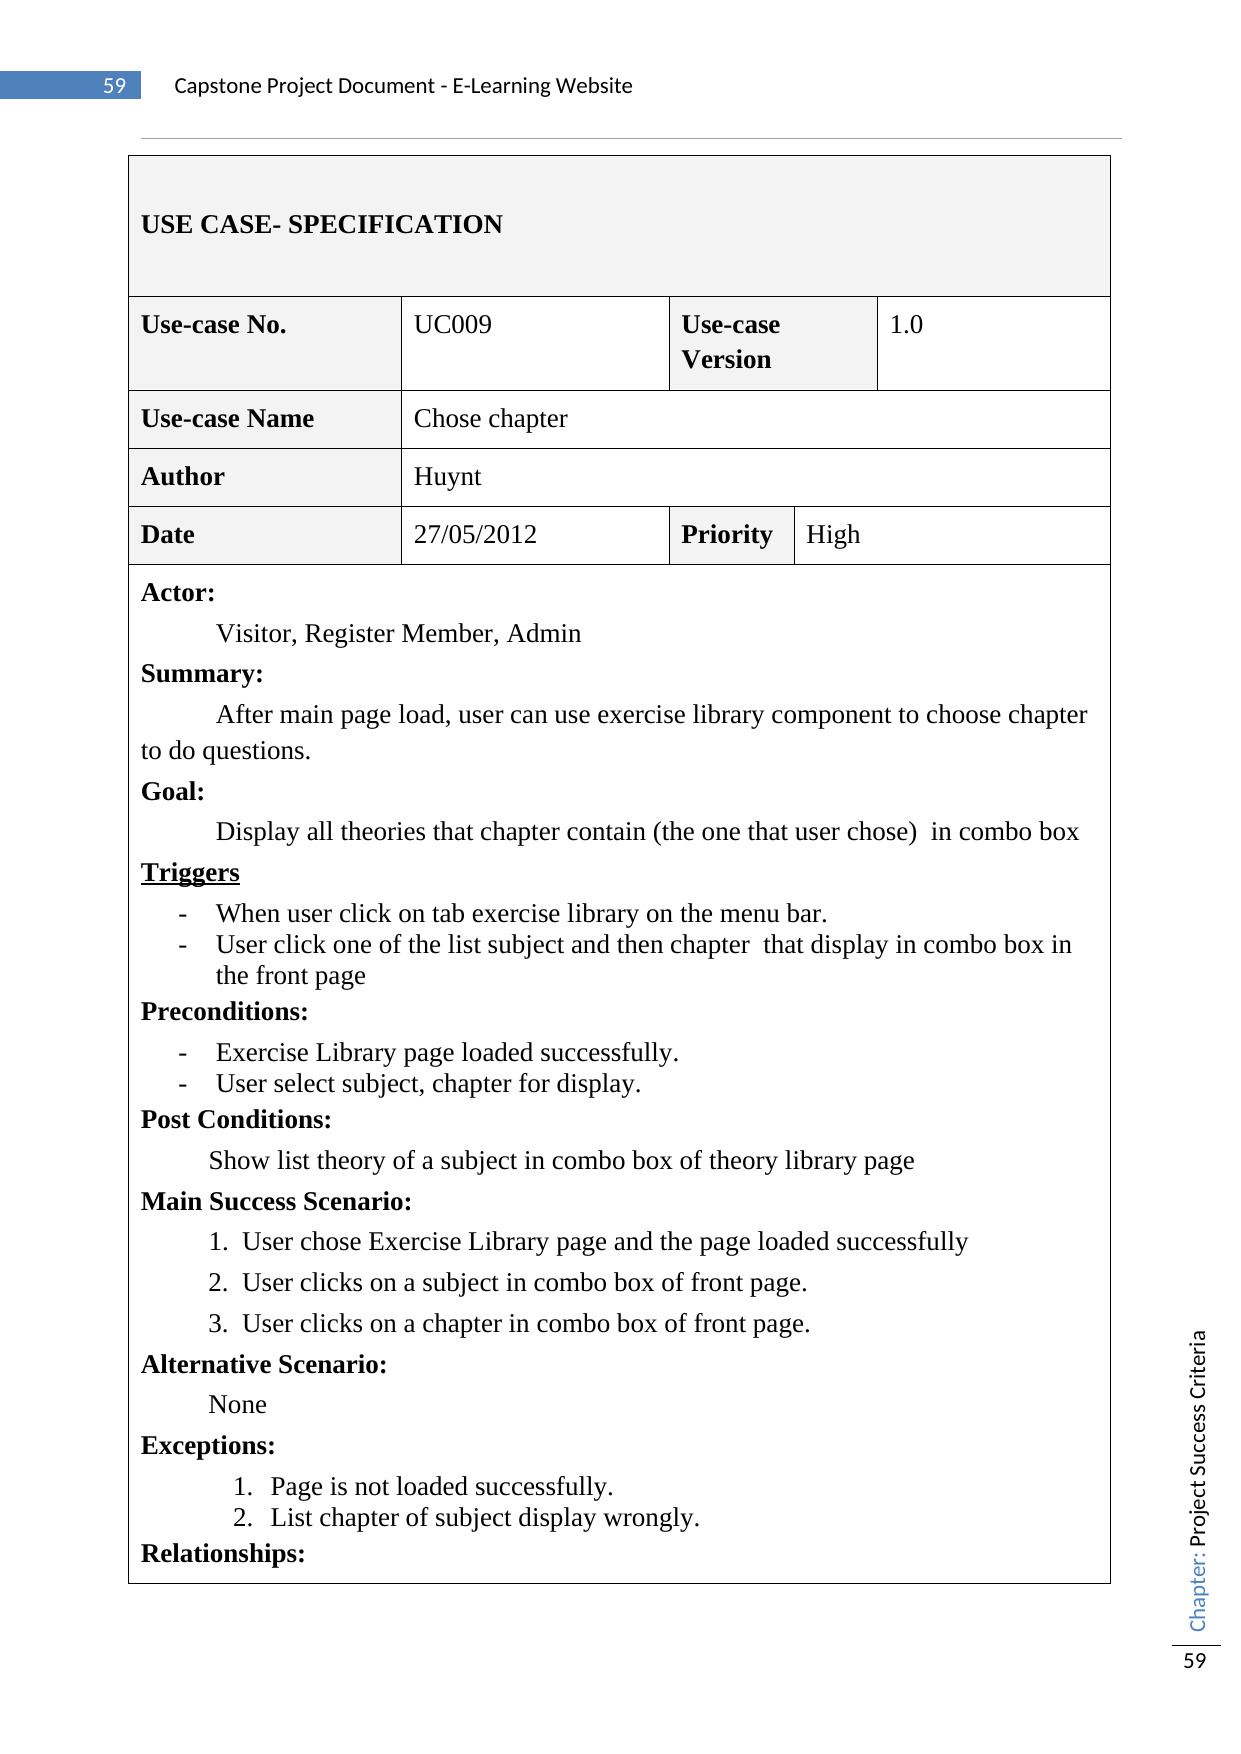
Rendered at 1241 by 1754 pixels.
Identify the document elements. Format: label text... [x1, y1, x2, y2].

table_cell UC009 [402, 297, 669, 389]
table_cell Priority [670, 507, 794, 564]
table_cell 27/05/2012 [402, 507, 669, 564]
table_cell Author [129, 449, 401, 506]
table_cell Use-case No. [129, 297, 401, 389]
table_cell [129, 565, 1110, 1583]
table_cell 1.0 [878, 297, 1110, 389]
table_cell Use-case Version [670, 297, 877, 389]
table_cell High [795, 507, 1110, 564]
table_header USE CASE- SPECIFICATION [129, 156, 1110, 296]
table_cell Date [129, 507, 401, 564]
table_cell Use-case Name [129, 391, 401, 448]
table_cell Huynt [402, 449, 1110, 506]
table_cell Chose chapter [402, 391, 1110, 448]
